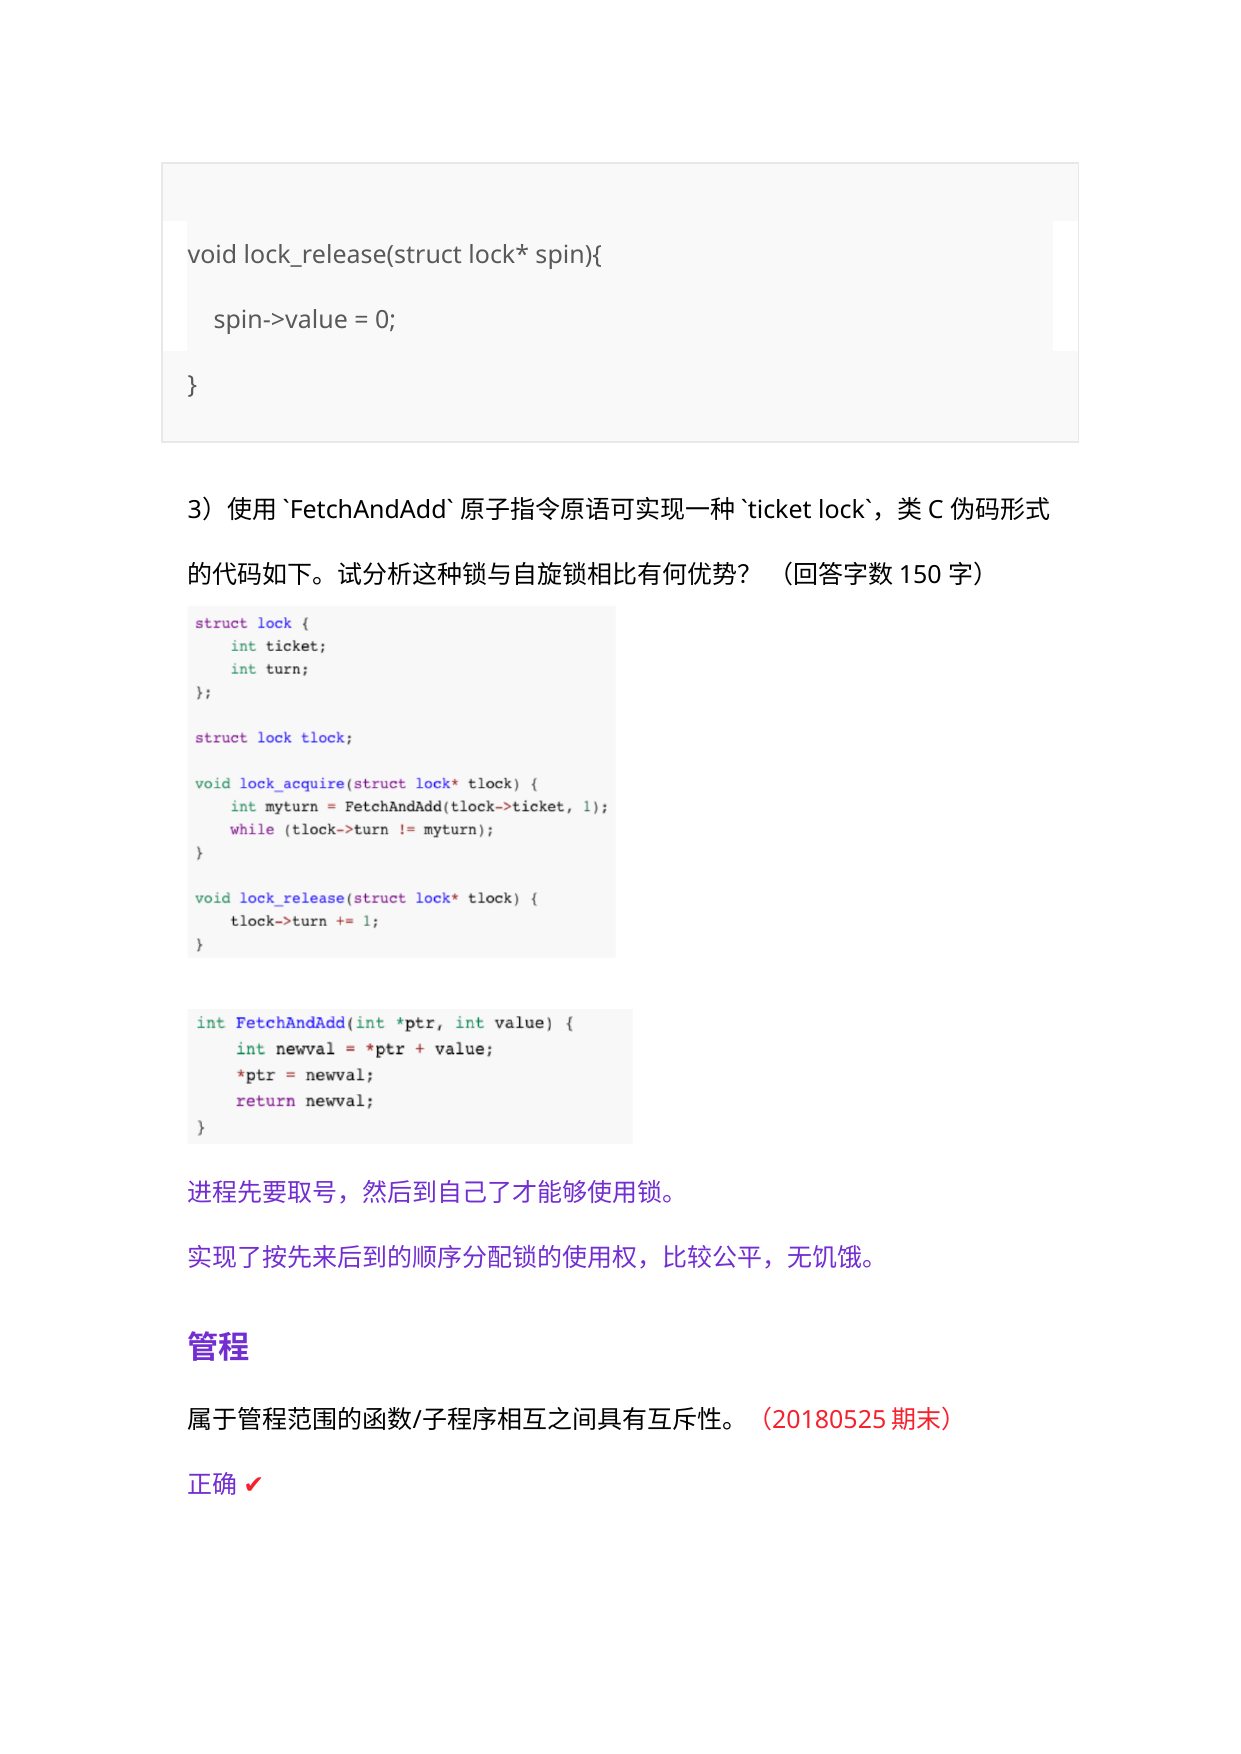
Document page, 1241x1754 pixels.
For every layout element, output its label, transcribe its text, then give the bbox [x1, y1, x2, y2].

picture [187, 605, 616, 960]
text 属于管程范围的函数/子程序相互之间具有互斥性。（20180525期末） [187, 1385, 1053, 1450]
text 正确 ✔ [187, 1450, 1053, 1515]
text 管程 [187, 1313, 1053, 1378]
text void lock_release(struct lock* spin){ [187, 221, 1053, 286]
text 实现了按先来后到的顺序分配锁的使用权，比较公平，无饥饿。 [187, 1223, 1053, 1288]
text } [163, 324, 1078, 441]
text 进程先要取号，然后到自己了才能够使用锁。 [187, 1158, 1053, 1223]
picture [187, 1009, 633, 1144]
text spin->value = 0; [187, 286, 1053, 324]
text 3）使用 `FetchAndAdd` 原子指令原语可实现一种 `ticket lock`，类 C 伪码形式的代码如下。试分析这种锁与自旋锁相比有何优势？ （回答字数 150 字） [187, 475, 1053, 605]
